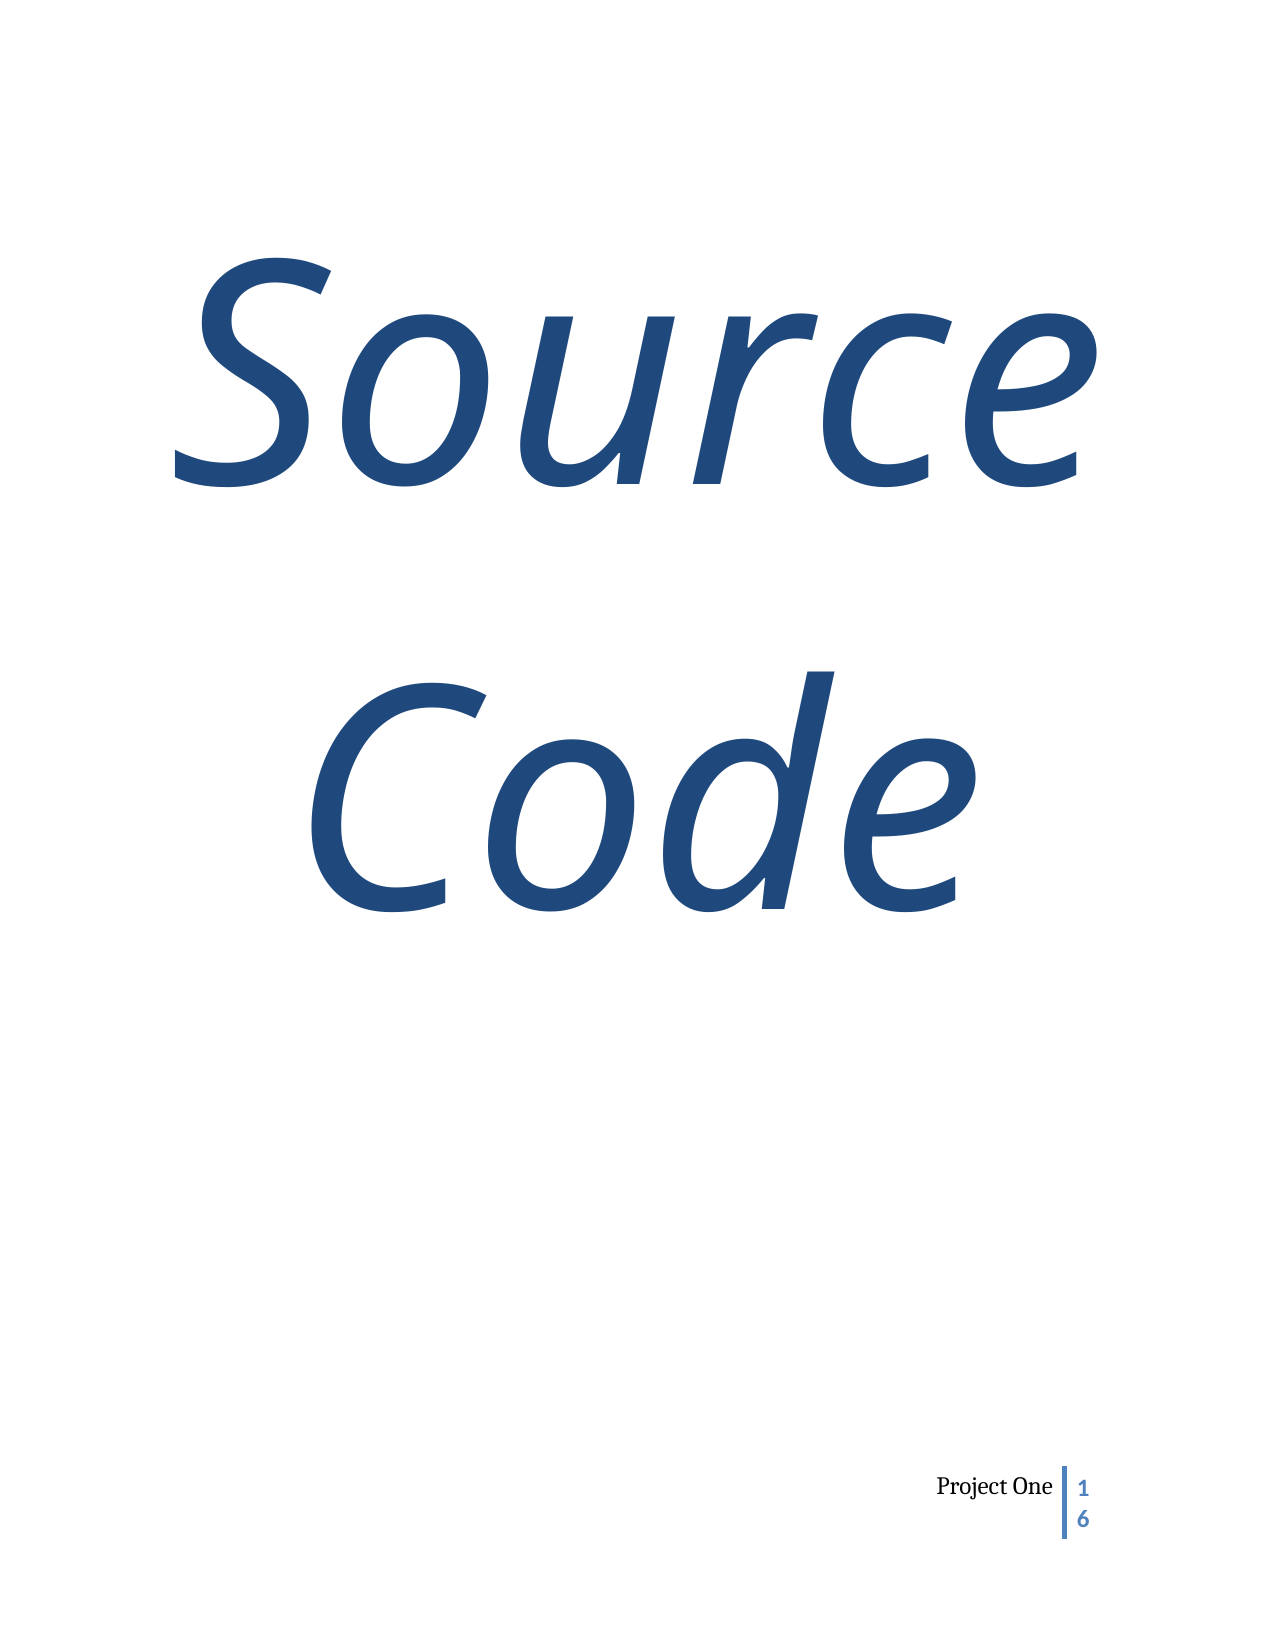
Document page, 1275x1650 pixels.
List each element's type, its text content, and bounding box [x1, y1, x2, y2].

text Source Code [150, 150, 1125, 1001]
